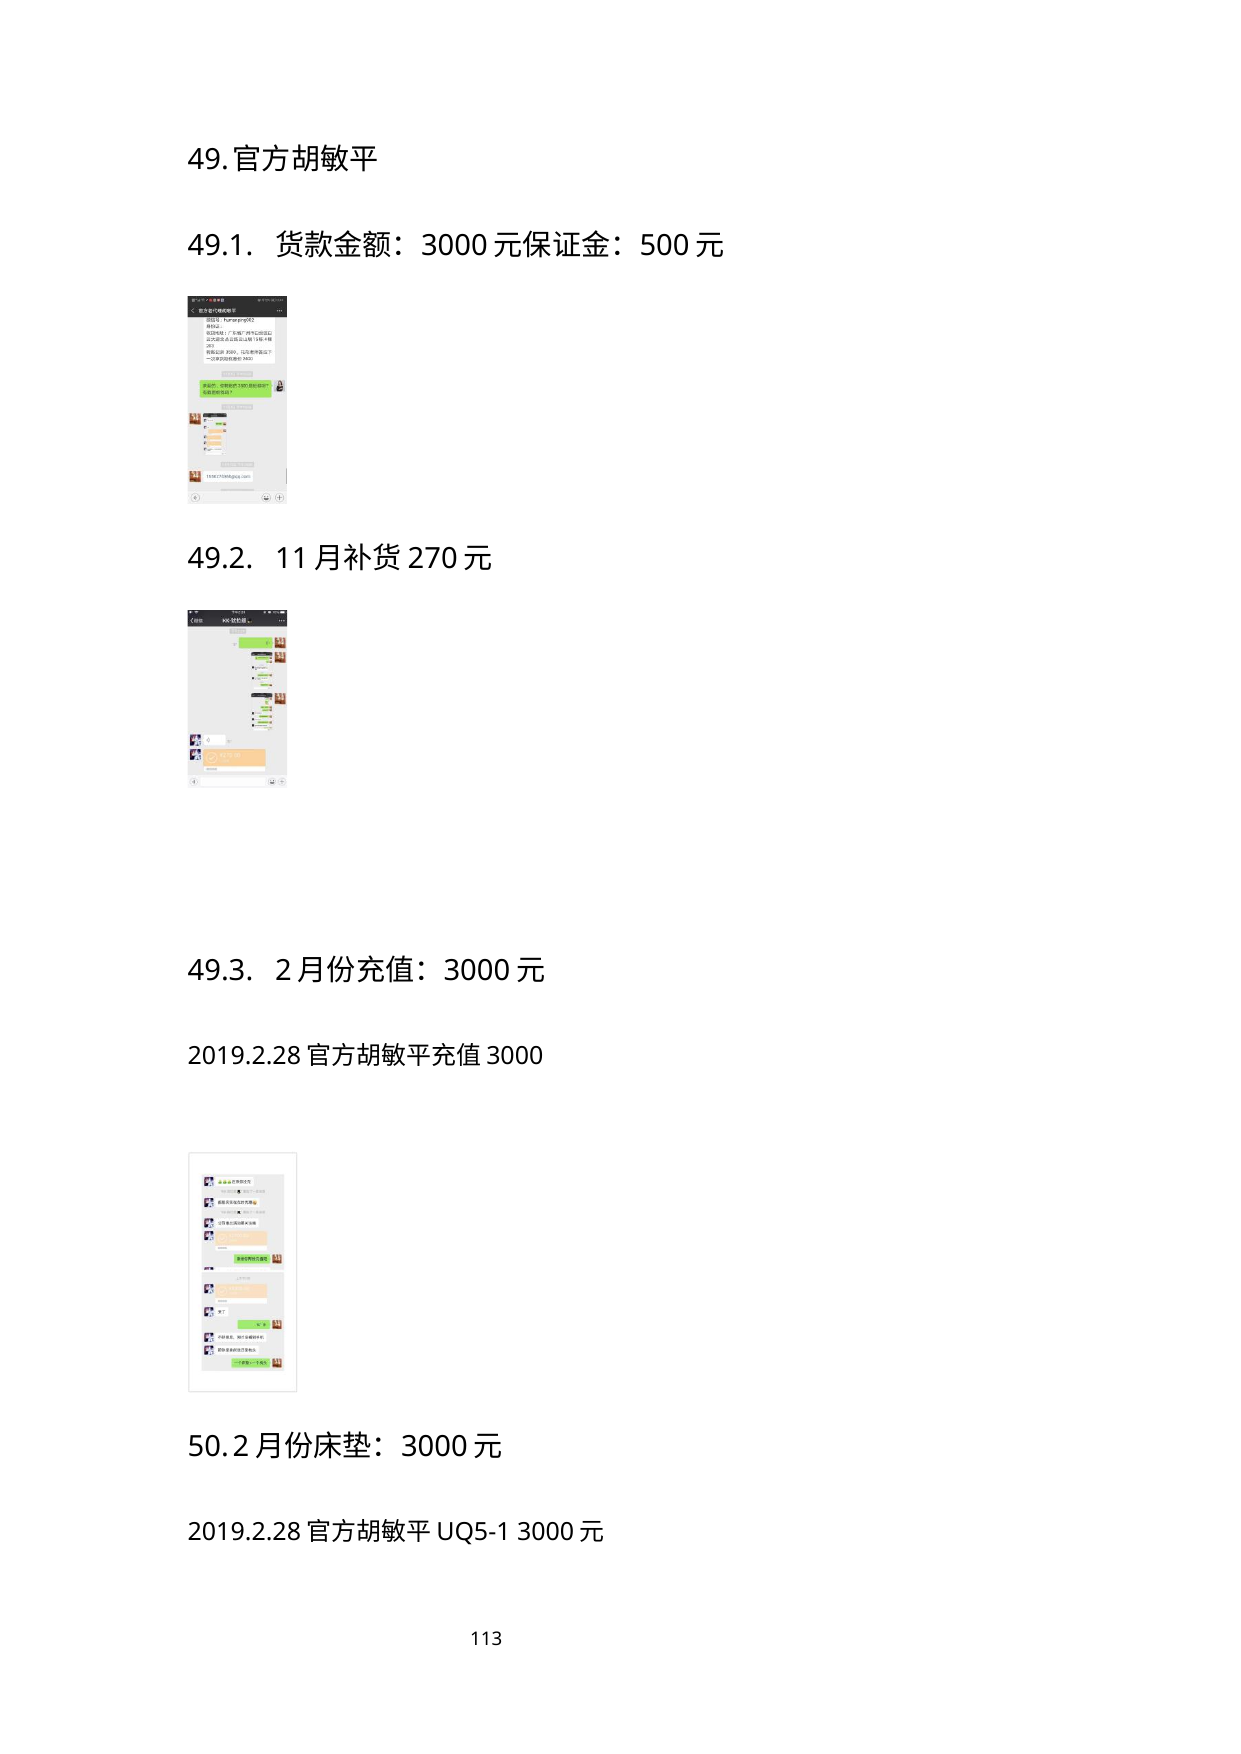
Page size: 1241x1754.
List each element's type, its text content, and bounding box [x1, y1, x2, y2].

subtitle 2月份床垫：3000元 [187, 1411, 1053, 1476]
picture [187, 296, 287, 504]
picture [187, 1151, 298, 1393]
subtitle 官方胡敏平 [187, 124, 1053, 189]
text 2019.2.28官方胡敏平UQ5-1 3000元 [187, 1497, 1053, 1562]
subtitle 货款金额：3000元保证金：500元 [187, 210, 1053, 275]
subtitle 2月份充值：3000元 [187, 935, 1053, 1000]
picture [187, 610, 288, 788]
text 2019.2.28官方胡敏平充值3000 [187, 1021, 1053, 1086]
subtitle 11月补货270元 [187, 524, 1053, 589]
